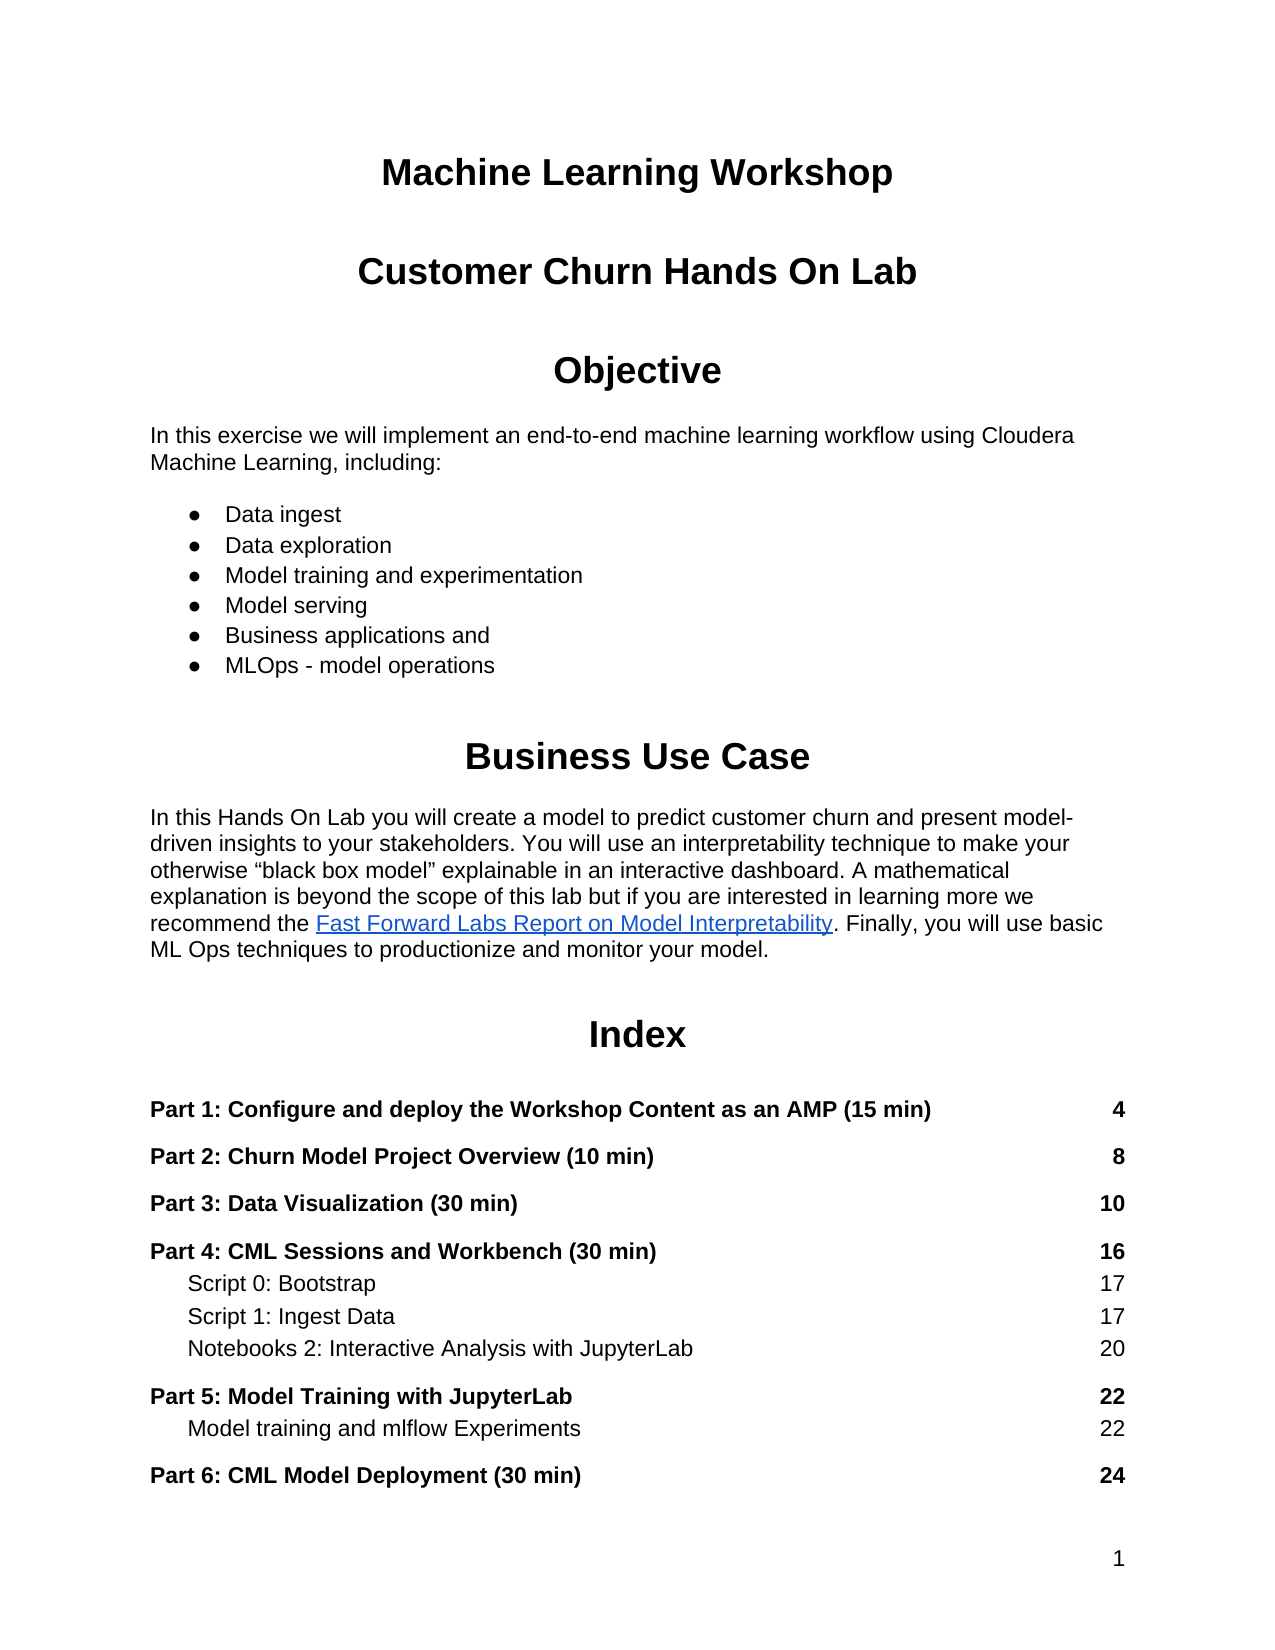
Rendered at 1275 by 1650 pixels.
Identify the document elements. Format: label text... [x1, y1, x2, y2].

text Objective [150, 348, 1125, 391]
text Index [150, 1012, 1125, 1055]
list MLOps - model operations [187, 652, 1125, 679]
list Data ingest [187, 501, 1125, 528]
text Customer Churn Hands On Lab [150, 249, 1125, 292]
list Model serving [187, 592, 1125, 618]
text Business Use Case [150, 734, 1125, 778]
list Data exploration [187, 532, 1125, 558]
list Model training and experimentation [187, 562, 1125, 588]
text Machine Learning Workshop [150, 150, 1125, 193]
text In this exercise we will implement an end-to-end machine learning workflow using Cloudera Machine Learning, including: [150, 422, 1125, 475]
list Business applications and [187, 622, 1125, 648]
text In this Hands On Lab you will create a model to predict customer churn and present model-driven insights to your stakeholders. You will use an interpretability technique to make your otherwise “black box model” explainable in an interactive dashboard. A mathematical explanation is beyond the scope of this lab but if you are interested in learning more we recommend the Fast Forward Labs Report on Model Interpretability. Finally, you will use basic ML Ops techniques to productionize and monitor your model. [150, 804, 1125, 962]
